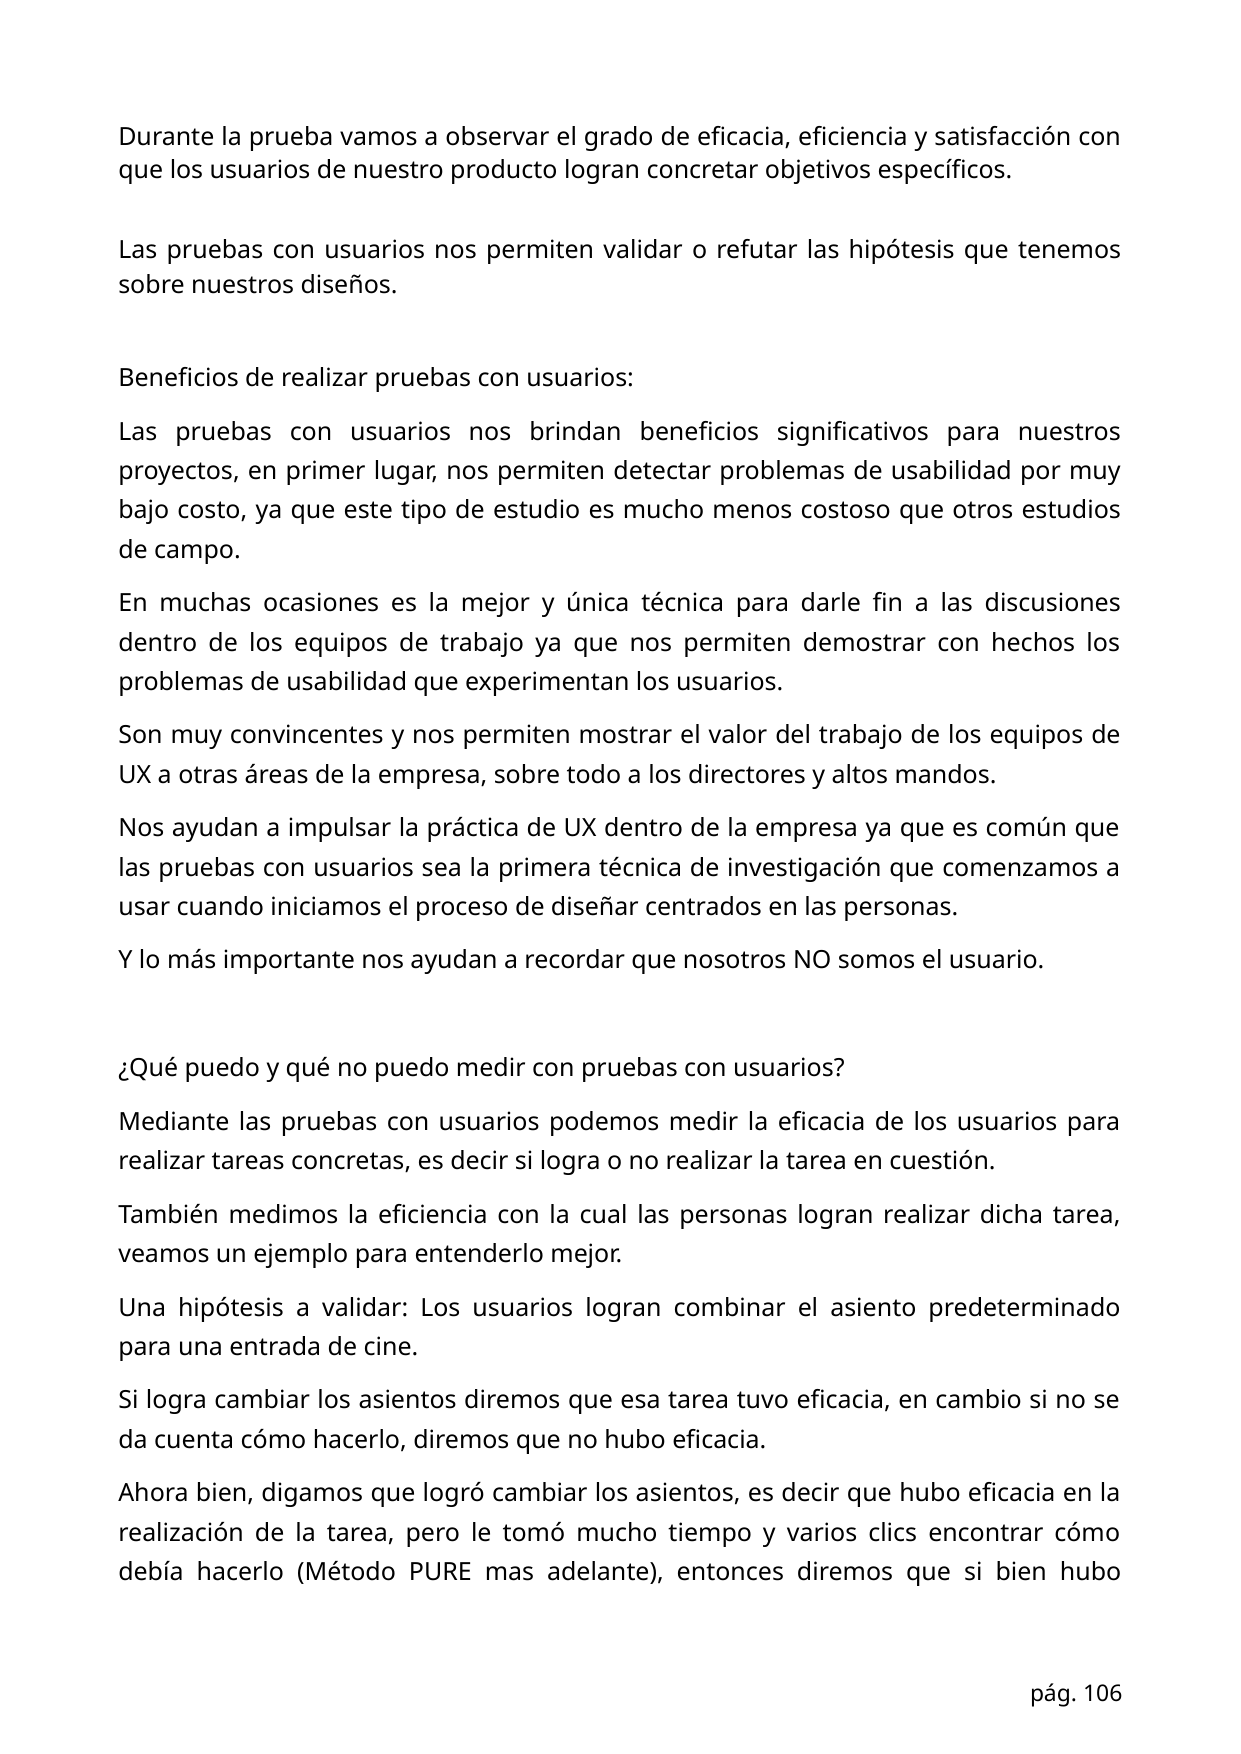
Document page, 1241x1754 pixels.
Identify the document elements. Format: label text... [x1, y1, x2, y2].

text También medimos la eficiencia con la cual las personas logran realizar dicha tarea, veamos un ejemplo para entenderlo mejor. [118, 1196, 1122, 1269]
text Son muy convincentes y nos permiten mostrar el valor del trabajo de los equipos de UX a otras áreas de la empresa, sobre todo a los directores y altos mandos. [118, 717, 1122, 790]
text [118, 1475, 1122, 1587]
text ¿Qué puedo y qué no puedo medir con pruebas con usuarios? [118, 1049, 1122, 1084]
text Si logra cambiar los asientos diremos que esa tarea tuvo eficacia, en cambio si no se da cuenta cómo hacerlo, diremos que no hubo eficacia. [118, 1382, 1122, 1455]
text En muchas ocasiones es la mejor y única técnica para darle fin a las discusiones dentro de los equipos de trabajo ya que nos permiten demostrar con hechos los problemas de usabilidad que experimentan los usuarios. [118, 585, 1122, 697]
text Las pruebas con usuarios nos permiten validar o refutar las hipótesis que tenemos sobre nuestros diseños. [118, 232, 1122, 300]
text Mediante las pruebas con usuarios podemos medir la eficacia de los usuarios para realizar tareas concretas, es decir si logra o no realizar la tarea en cuestión. [118, 1103, 1122, 1177]
text Una hipótesis a validar: Los usuarios logran combinar el asiento predeterminado para una entrada de cine. [118, 1289, 1122, 1362]
text Las pruebas con usuarios nos brindan beneficios significativos para nuestros proyectos, en primer lugar, nos permiten detectar problemas de usabilidad por muy bajo costo, ya que este tipo de estudio es mucho menos costoso que otros estudios de campo. [118, 414, 1122, 565]
text Durante la prueba vamos a observar el grado de eficacia, eficiencia y satisfacción con que los usuarios de nuestro producto logran concretar objetivos específicos. [118, 118, 1122, 186]
text Y lo más importante nos ayudan a recordar que nosotros NO somos el usuario. [118, 942, 1122, 976]
text Beneficios de realizar pruebas con usuarios: [118, 360, 1122, 394]
text Nos ayudan a impulsar la práctica de UX dentro de la empresa ya que es común que las pruebas con usuarios sea la primera técnica de investigación que comenzamos a usar cuando iniciamos el proceso de diseñar centrados en las personas. [118, 810, 1122, 922]
